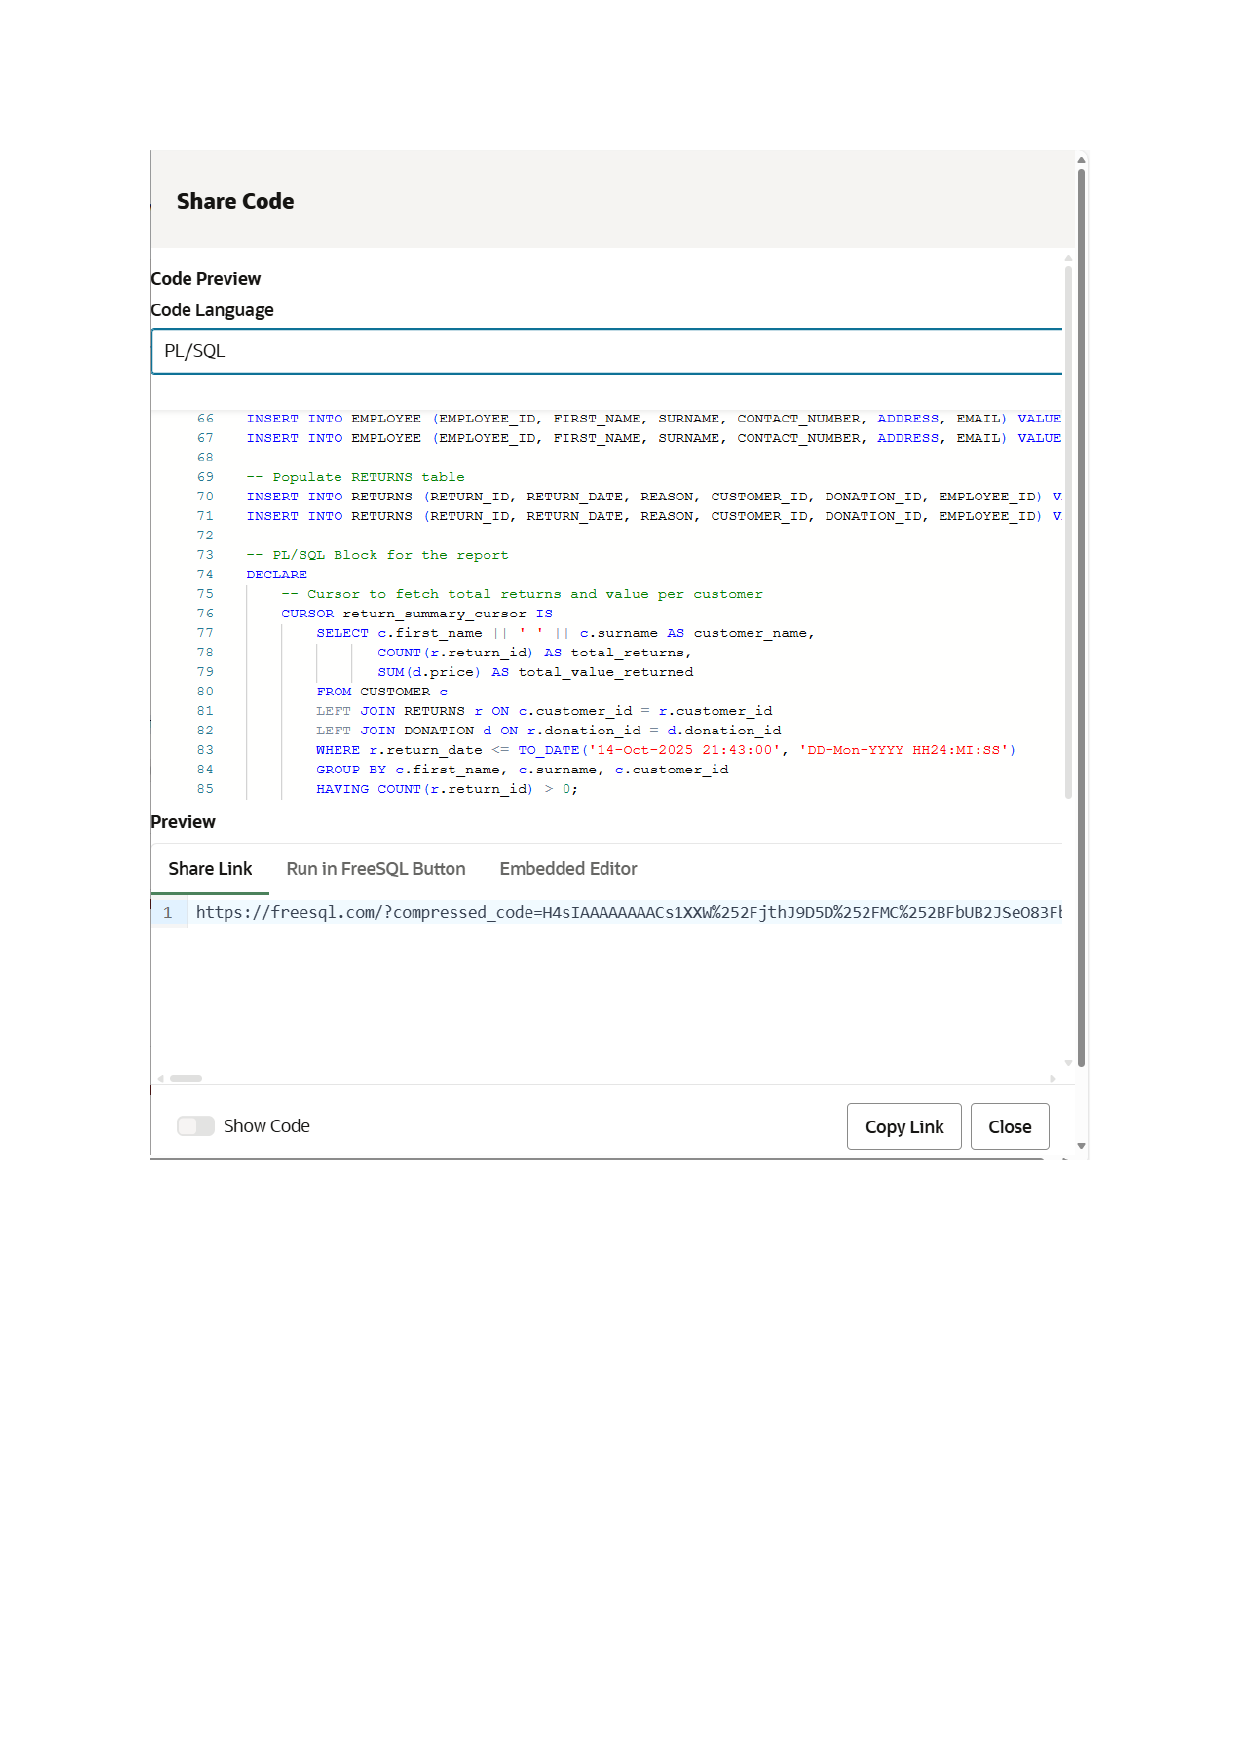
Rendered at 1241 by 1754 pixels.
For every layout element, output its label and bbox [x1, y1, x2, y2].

picture [150, 150, 1091, 1160]
